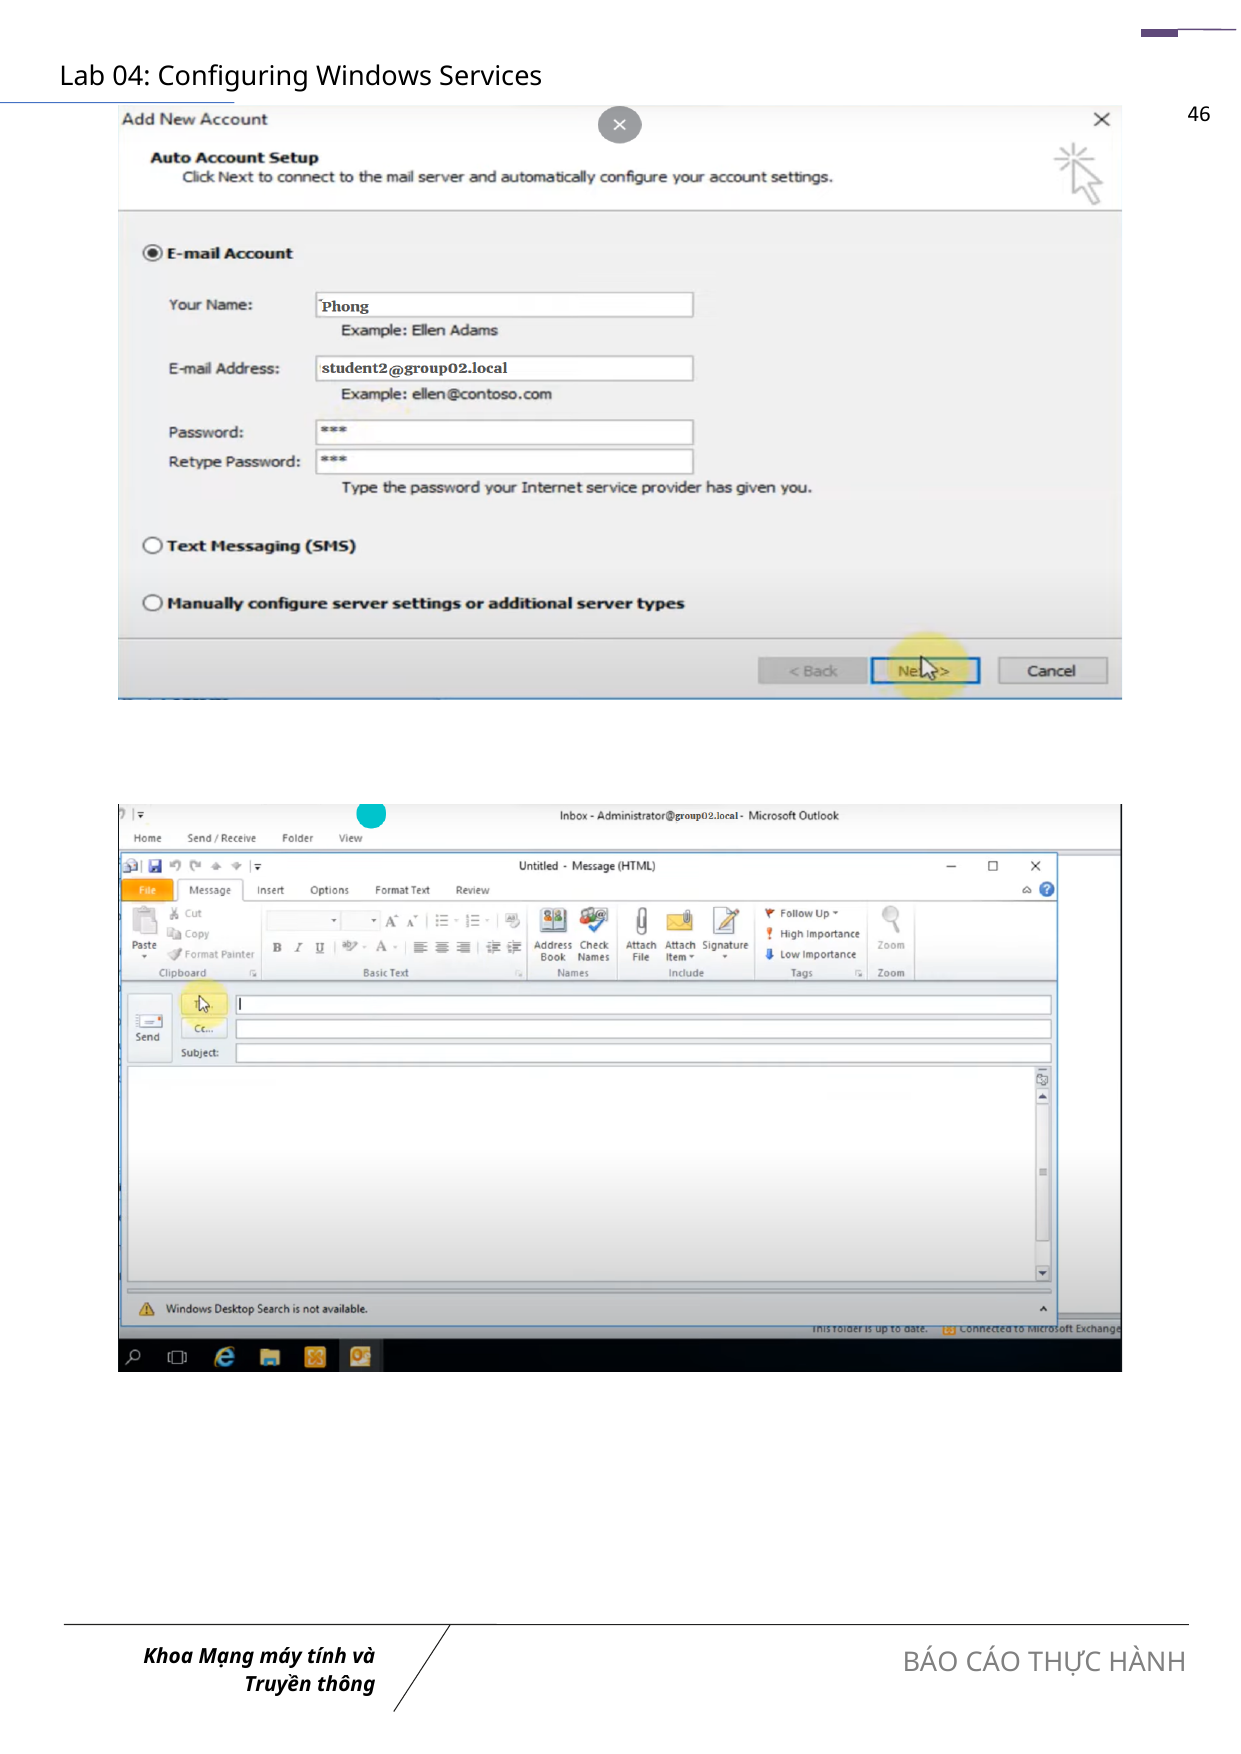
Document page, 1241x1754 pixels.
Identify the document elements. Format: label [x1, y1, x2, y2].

picture [118, 804, 1123, 1372]
picture [118, 105, 1123, 792]
